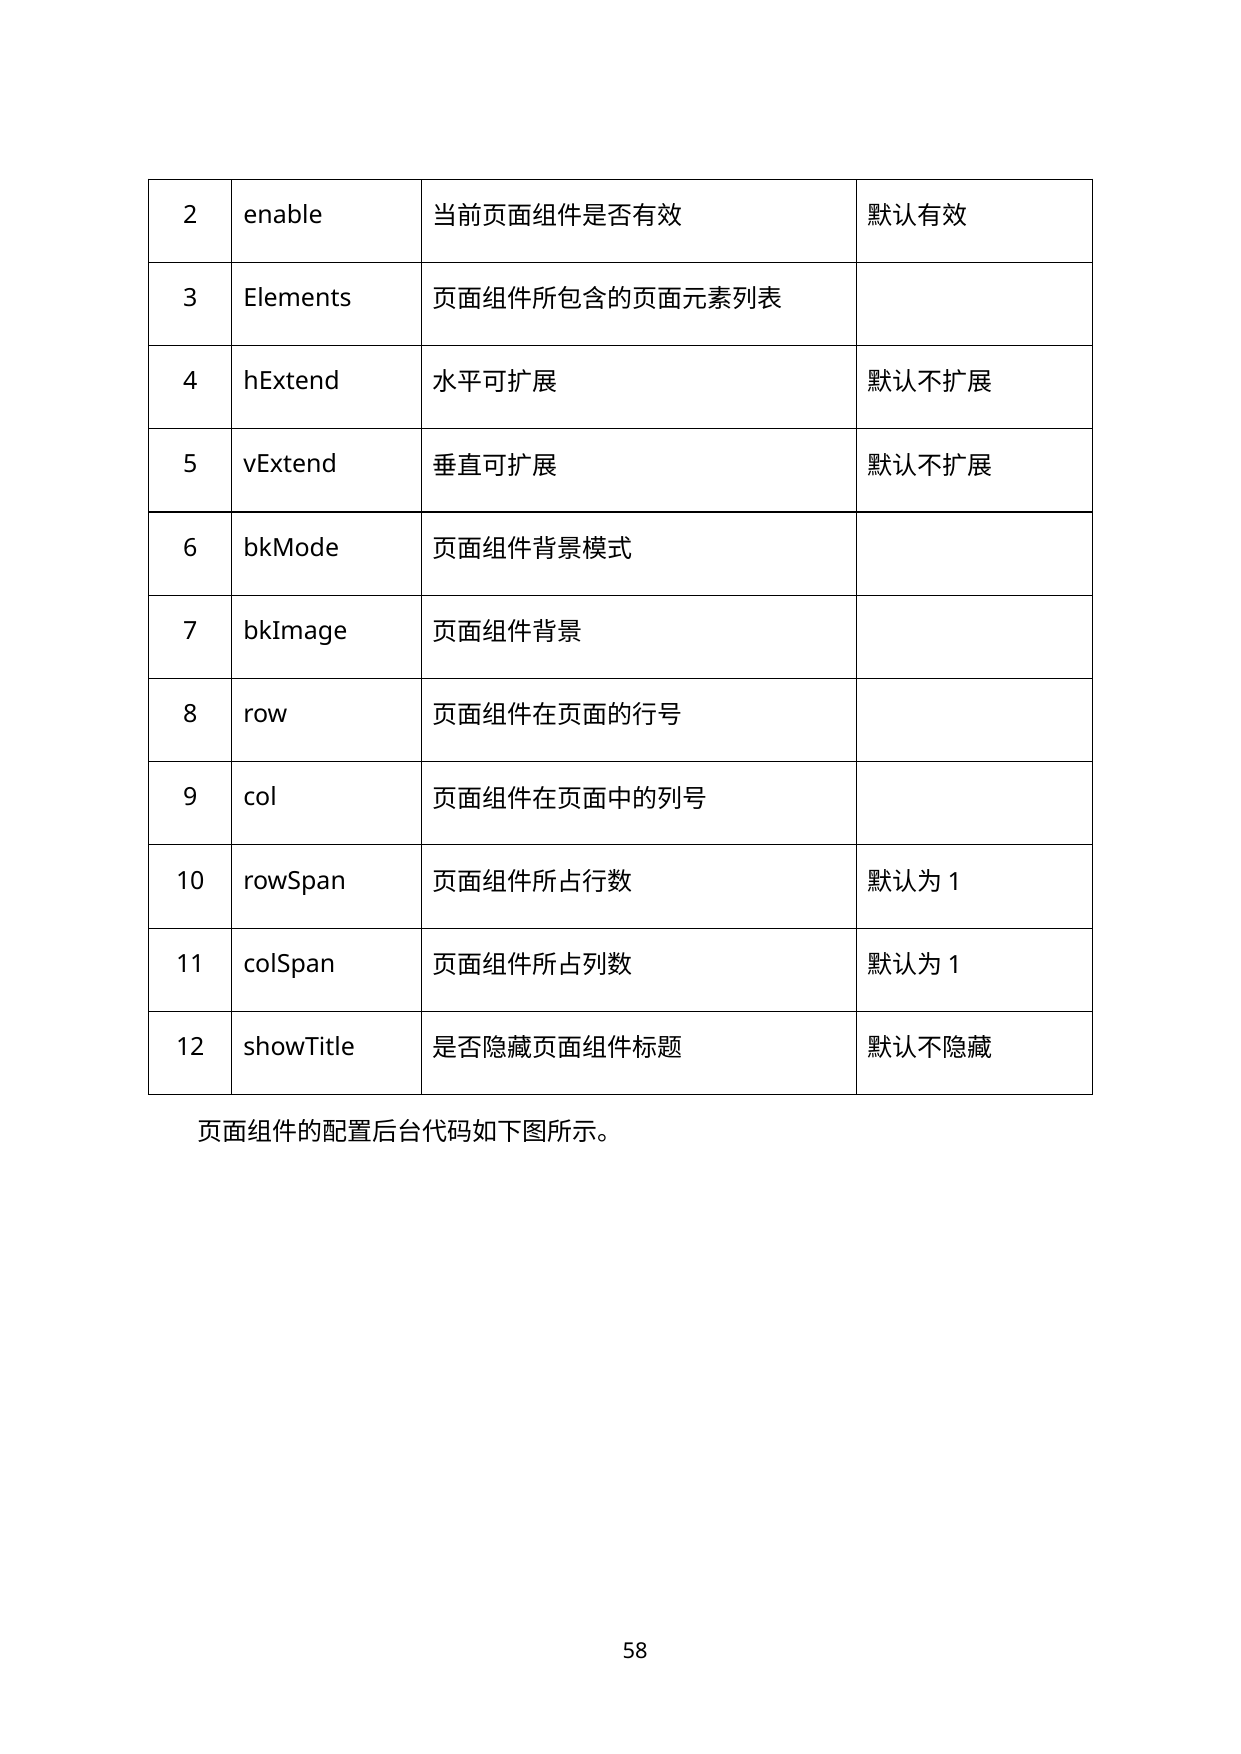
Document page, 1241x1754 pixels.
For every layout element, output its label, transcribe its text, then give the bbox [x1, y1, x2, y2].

table_cell 8 [149, 679, 231, 761]
table_cell [857, 679, 1092, 761]
table_cell 页面组件所占行数 [422, 845, 856, 928]
table_cell 页面组件在页面中的列号 [422, 762, 856, 844]
table_cell 6 [149, 513, 231, 595]
table_cell 12 [149, 1012, 231, 1094]
table_cell 水平可扩展 [422, 346, 856, 428]
text 页面组件的配置后台代码如下图所示。 [148, 1095, 1122, 1163]
table_cell 2 [149, 180, 231, 262]
table_cell [857, 513, 1092, 595]
table_cell 默认不隐藏 [857, 1012, 1092, 1094]
table_cell rowSpan [232, 845, 421, 928]
table_cell 页面组件背景模式 [422, 513, 856, 595]
table_cell 默认为1 [857, 845, 1092, 928]
table_cell 7 [149, 596, 231, 678]
table_cell 默认不扩展 [857, 346, 1092, 428]
table_cell bkMode [232, 513, 421, 595]
table_cell 默认不扩展 [857, 429, 1092, 511]
table_cell 9 [149, 762, 231, 844]
table_cell 4 [149, 346, 231, 428]
table_cell 页面组件背景 [422, 596, 856, 678]
table_cell 页面组件所占列数 [422, 929, 856, 1011]
table_cell 3 [149, 263, 231, 345]
table_cell enable [232, 180, 421, 262]
table_cell [857, 596, 1092, 678]
table_cell row [232, 679, 421, 761]
table_cell showTitle [232, 1012, 421, 1094]
table_cell 页面组件所包含的页面元素列表 [422, 263, 856, 345]
table_cell hExtend [232, 346, 421, 428]
table_cell 默认有效 [857, 180, 1092, 262]
table_cell 11 [149, 929, 231, 1011]
table_cell 当前页面组件是否有效 [422, 180, 856, 262]
table_cell 是否隐藏页面组件标题 [422, 1012, 856, 1094]
table_cell vExtend [232, 429, 421, 511]
table_cell Elements [232, 263, 421, 345]
table_cell 10 [149, 845, 231, 928]
table_cell bkImage [232, 596, 421, 678]
table_cell col [232, 762, 421, 844]
table_cell colSpan [232, 929, 421, 1011]
table_cell 页面组件在页面的行号 [422, 679, 856, 761]
table_cell 5 [149, 429, 231, 511]
table_cell [857, 263, 1092, 345]
table_cell 垂直可扩展 [422, 429, 856, 511]
table_cell 默认为1 [857, 929, 1092, 1011]
table_cell [857, 762, 1092, 844]
